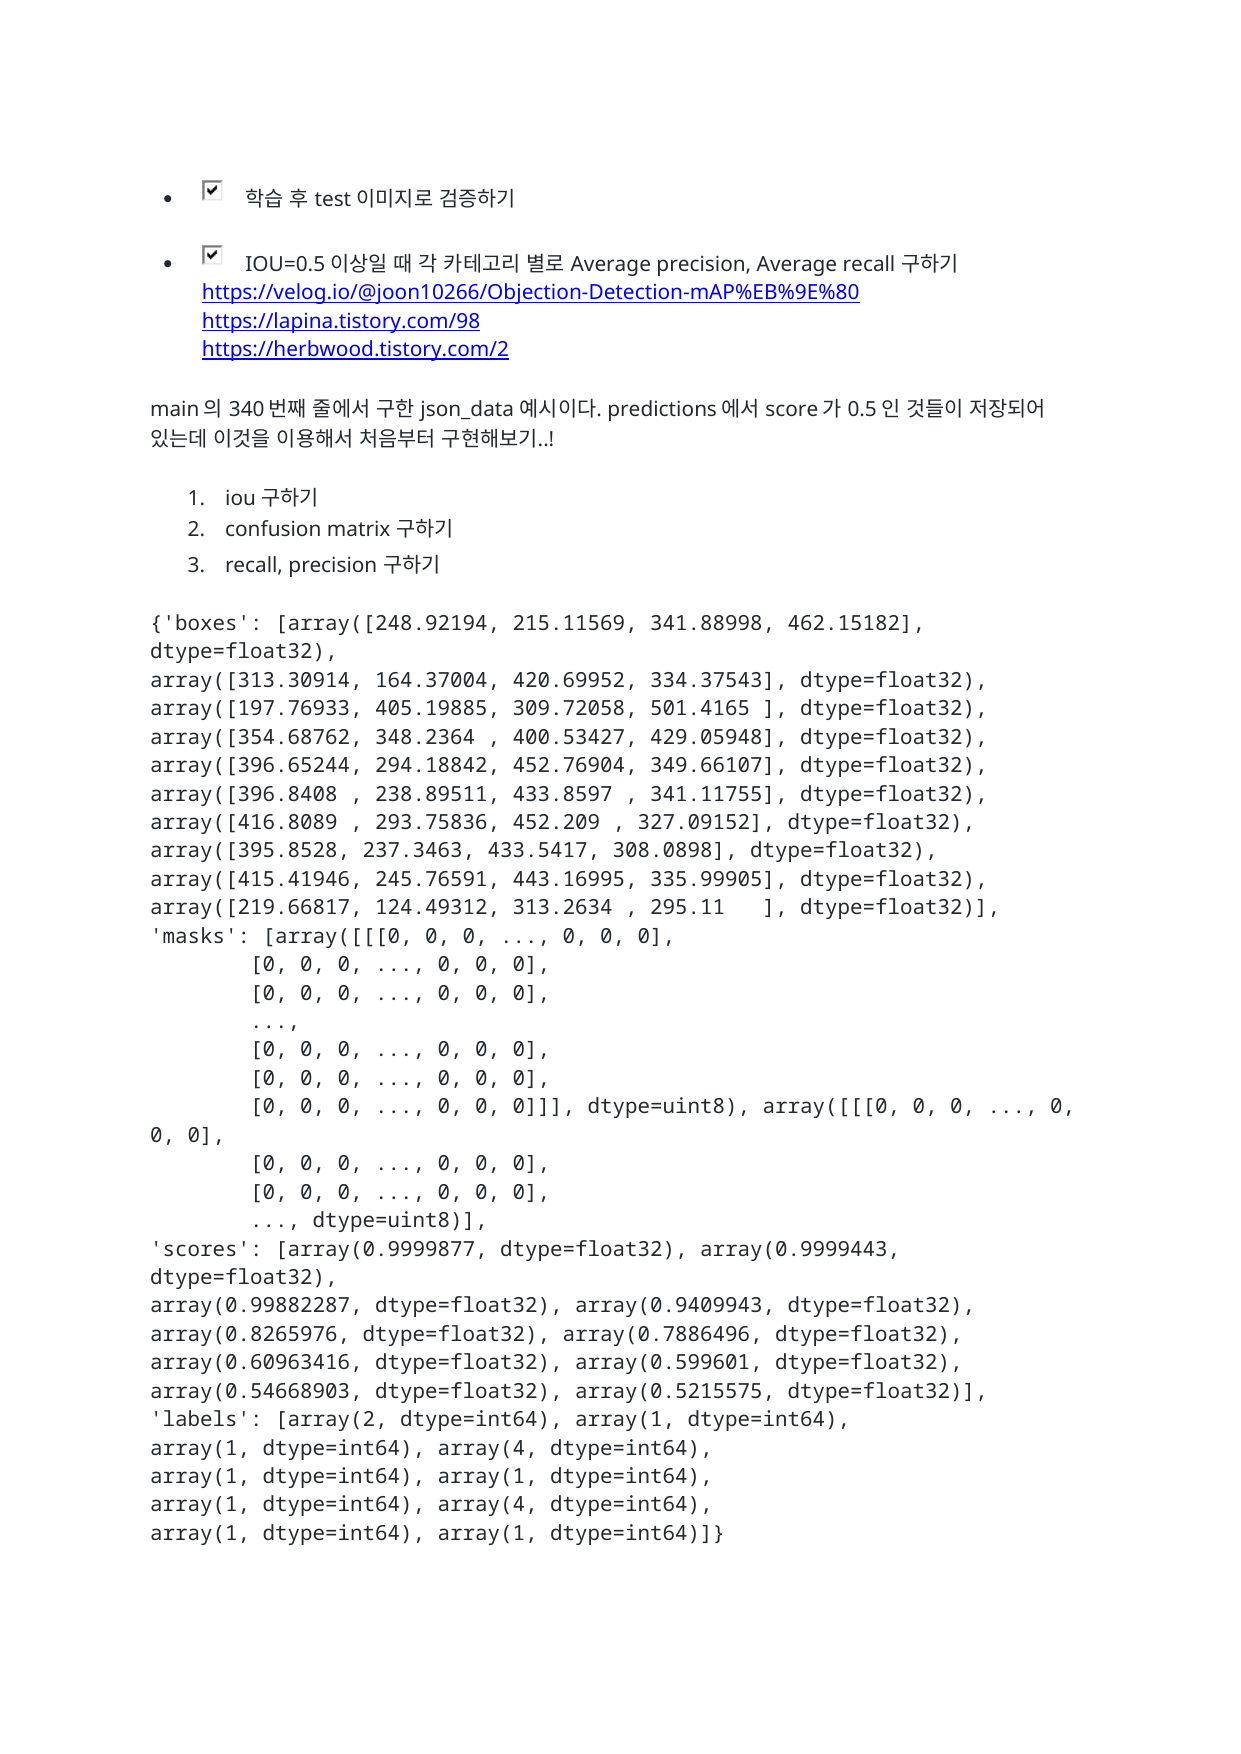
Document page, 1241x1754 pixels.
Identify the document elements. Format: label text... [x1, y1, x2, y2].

text array([354.68762, 348.2364 , 400.53427, 429.05948], dtype=float32), [150, 722, 1090, 750]
text [0, 0, 0, ..., 0, 0, 0], [150, 1034, 1090, 1063]
text [0, 0, 0, ..., 0, 0, 0], [150, 1148, 1090, 1177]
text 'scores': [array(0.9999877, dtype=float32), array(0.9999443, dtype=float32), [150, 1234, 1090, 1291]
text array(0.99882287, dtype=float32), array(0.9409943, dtype=float32), [150, 1291, 1090, 1319]
text array(1, dtype=int64), array(4, dtype=int64), [150, 1489, 1090, 1518]
text 'masks': [array([[[0, 0, 0, ..., 0, 0, 0], [150, 921, 1090, 949]
text [0, 0, 0, ..., 0, 0, 0], [150, 1177, 1090, 1205]
text {'boxes': [array([248.92194, 215.11569, 341.88998, 462.15182], dtype=float32), [150, 608, 1090, 665]
text array([395.8528, 237.3463, 433.5417, 308.0898], dtype=float32), [150, 836, 1090, 864]
text array(1, dtype=int64), array(1, dtype=int64), [150, 1461, 1090, 1489]
text array([219.66817, 124.49312, 313.2634 , 295.11 ], dtype=float32)], [150, 892, 1090, 921]
text array([396.8408 , 238.89511, 433.8597 , 341.11755], dtype=float32), [150, 779, 1090, 807]
text array(1, dtype=int64), array(4, dtype=int64), [150, 1433, 1090, 1461]
list recall, precision 구하기 [187, 548, 1090, 579]
text array(1, dtype=int64), array(1, dtype=int64)]} [150, 1518, 1090, 1546]
list iou 구하기 [187, 482, 1090, 512]
text ..., [150, 1006, 1090, 1034]
text [0, 0, 0, ..., 0, 0, 0]]], dtype=uint8), array([[[0, 0, 0, ..., 0, 0, 0], [150, 1091, 1090, 1148]
text 'labels': [array(2, dtype=int64), array(1, dtype=int64), [150, 1404, 1090, 1433]
text array([416.8089 , 293.75836, 452.209 , 327.09152], dtype=float32), [150, 807, 1090, 836]
text [0, 0, 0, ..., 0, 0, 0], [150, 978, 1090, 1006]
text array([415.41946, 245.76591, 443.16995, 335.99905], dtype=float32), [150, 864, 1090, 892]
text array([396.65244, 294.18842, 452.76904, 349.66107], dtype=float32), [150, 750, 1090, 779]
list IOU=0.5 이상일 때 각 카테고리 별로 Average precision, Average recall 구하기 https://velog.io/@joon10266/Objection-Detection-mAP%EB%9E%80 https://lapina.tistory.com/98 https://herbwood.tistory.com/2 [164, 242, 1114, 363]
list 학습 후 test 이미지로 검증하기 [164, 177, 1114, 213]
text array(0.54668903, dtype=float32), array(0.5215575, dtype=float32)], [150, 1376, 1090, 1404]
text main의 340번째 줄에서 구한 json_data 예시이다. predictions에서 score가 0.5인 것들이 저장되어 있는데 이것을 이용해서 처음부터 구현해보기..! [150, 392, 1090, 452]
text [0, 0, 0, ..., 0, 0, 0], [150, 949, 1090, 978]
text ..., dtype=uint8)], [150, 1205, 1090, 1234]
text array(0.8265976, dtype=float32), array(0.7886496, dtype=float32), [150, 1319, 1090, 1347]
text array([313.30914, 164.37004, 420.69952, 334.37543], dtype=float32), [150, 665, 1090, 693]
text [0, 0, 0, ..., 0, 0, 0], [150, 1063, 1090, 1091]
list confusion matrix 구하기 [187, 512, 1090, 542]
text array([197.76933, 405.19885, 309.72058, 501.4165 ], dtype=float32), [150, 693, 1090, 722]
text array(0.60963416, dtype=float32), array(0.599601, dtype=float32), [150, 1347, 1090, 1376]
